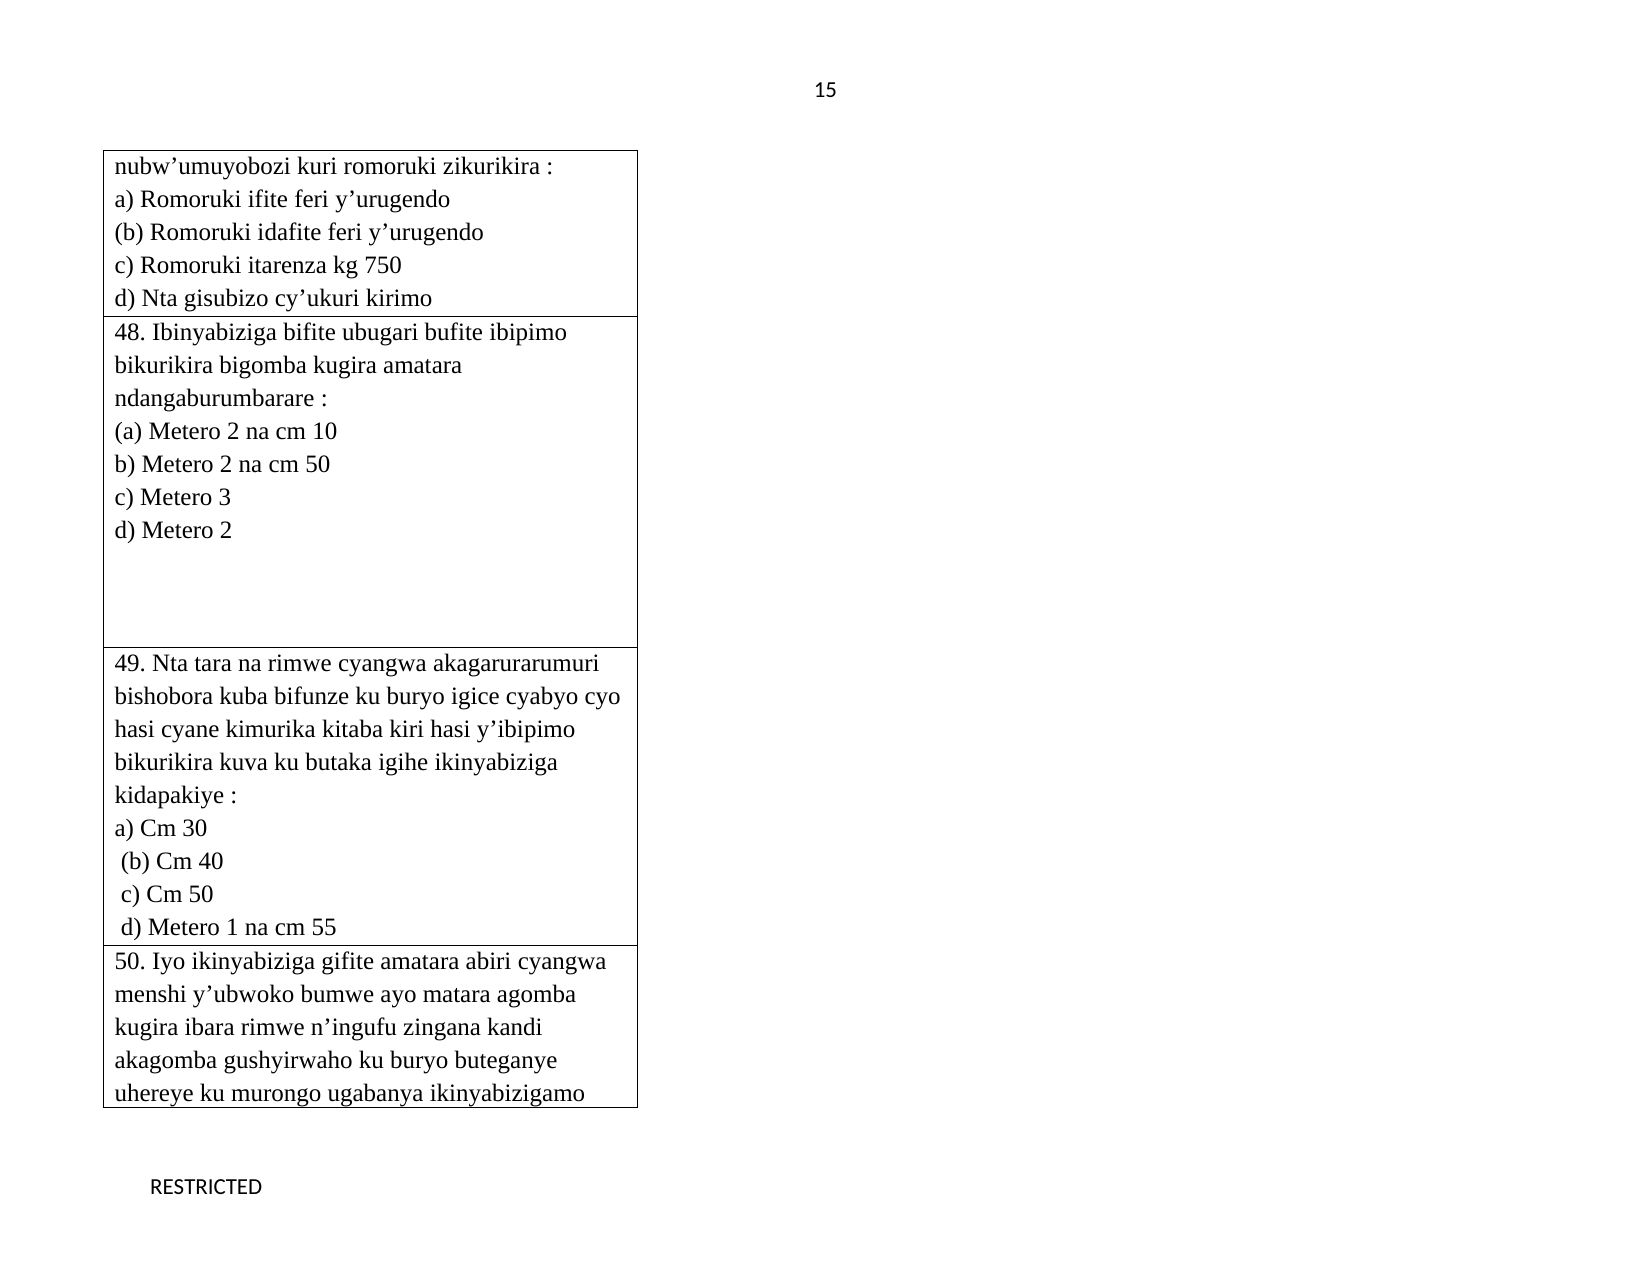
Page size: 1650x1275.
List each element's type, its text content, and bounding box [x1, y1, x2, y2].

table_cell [104, 946, 637, 1107]
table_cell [104, 151, 637, 316]
table_cell 49. Nta tara na rimwe cyangwa akagarurarumuri bishobora kuba bifunze ku buryo igice cyabyo cyo hasi cyane kimurika kitaba kiri hasi y’ibipimo bikurikira kuva ku butaka igihe ikinyabiziga kidapakiye : a) Cm 30 (b) Cm 40 c) Cm 50 d) Metero 1 na cm 55 [104, 648, 637, 945]
table_cell 48. Ibinyabiziga bifite ubugari bufite ibipimo bikurikira bigomba kugira amatara ndangaburumbarare : (a) Metero 2 na cm 10 b) Metero 2 na cm 50 c) Metero 3 d) Metero 2 [104, 317, 637, 647]
